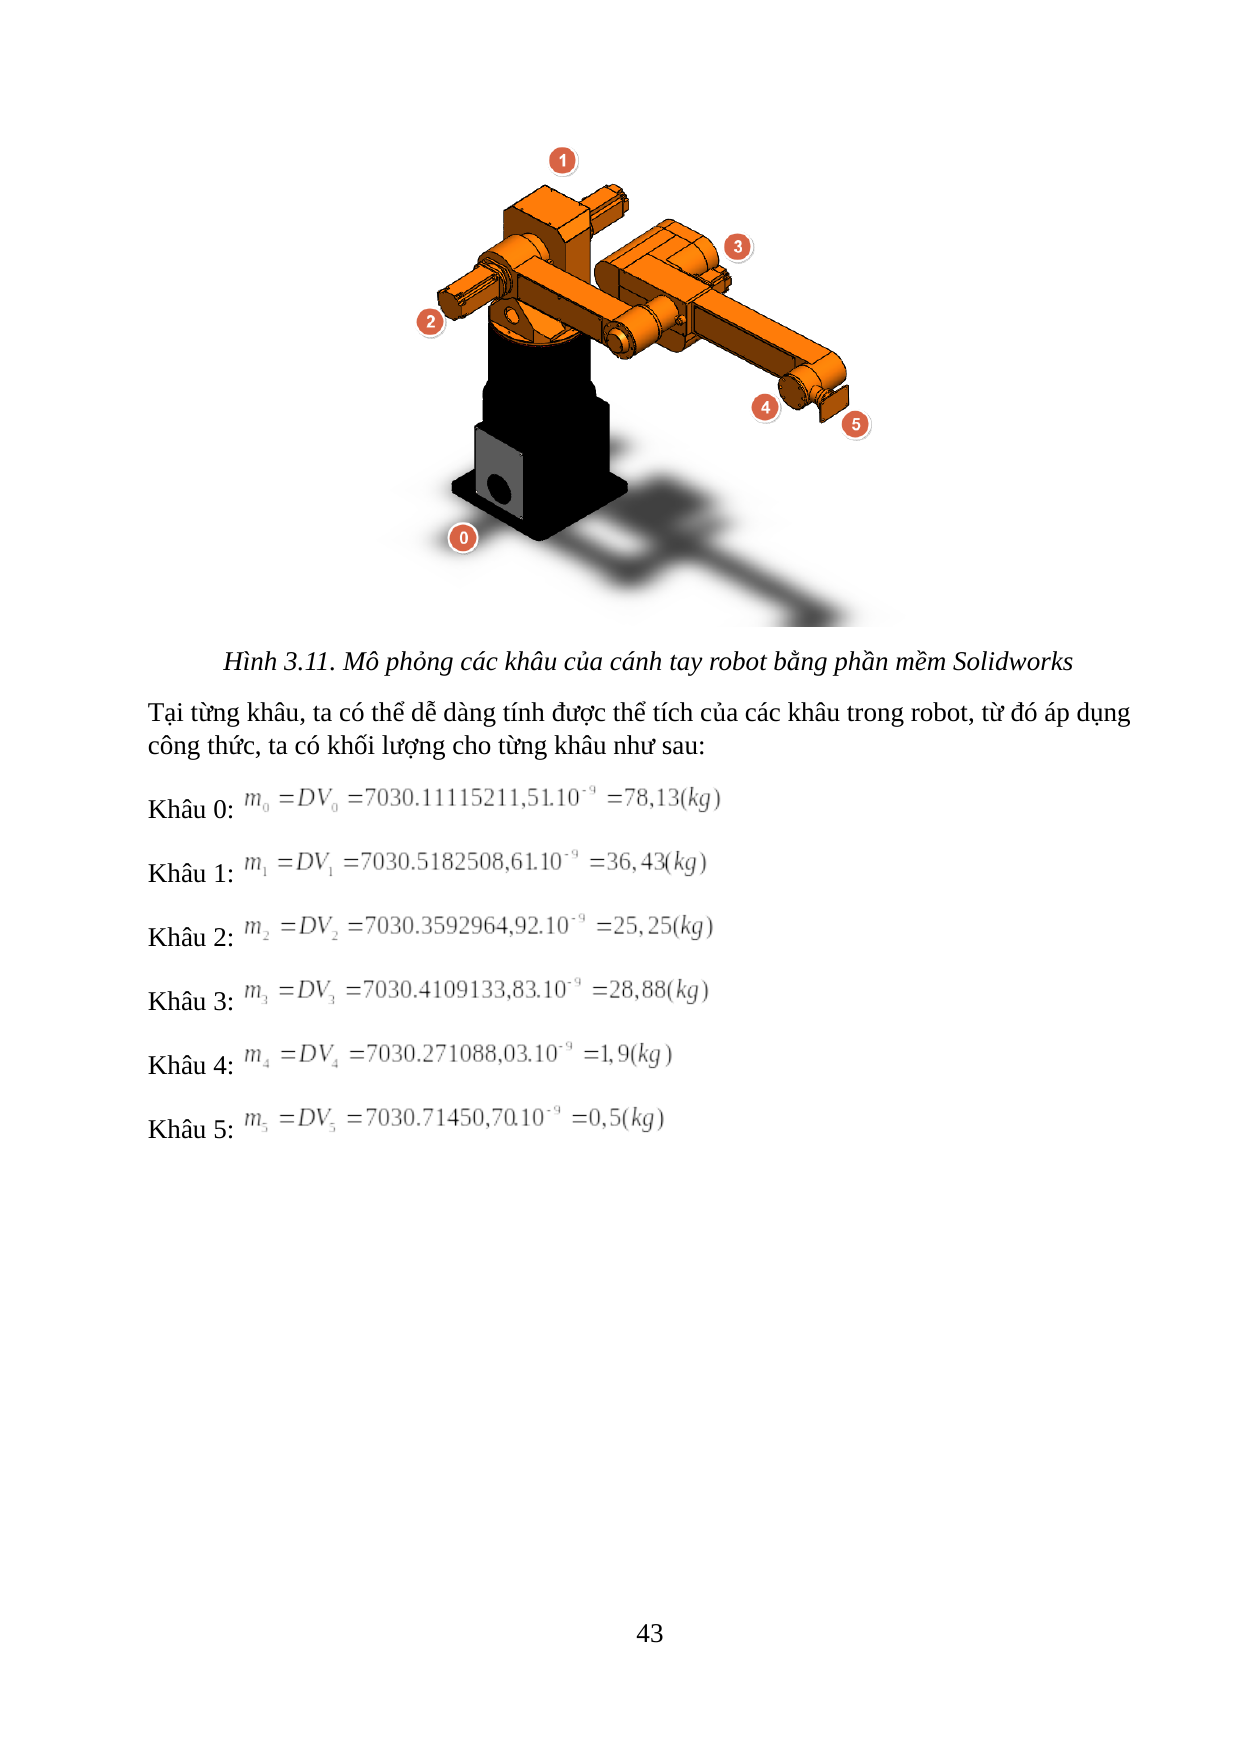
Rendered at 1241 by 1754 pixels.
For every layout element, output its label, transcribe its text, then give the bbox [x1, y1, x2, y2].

picture [365, 118, 934, 627]
text Tại từng khâu, ta có thể dễ dàng tính được thể tích của các khâu trong robot, từ đó áp dụng công thức, ta có khối lượng cho từng khâu như sau: [148, 696, 1152, 760]
text Khâu 0: [148, 779, 1152, 824]
text Khâu 1: [148, 843, 1152, 888]
text Khâu 5: [148, 1100, 1152, 1145]
text Khâu 2: [148, 907, 1152, 952]
text Khâu 3: [148, 972, 1152, 1017]
text Hình 3.11. Mô phỏng các khâu của cánh tay robot bằng phần mềm Solidworks [148, 645, 1152, 677]
text Khâu 4: [148, 1036, 1152, 1081]
